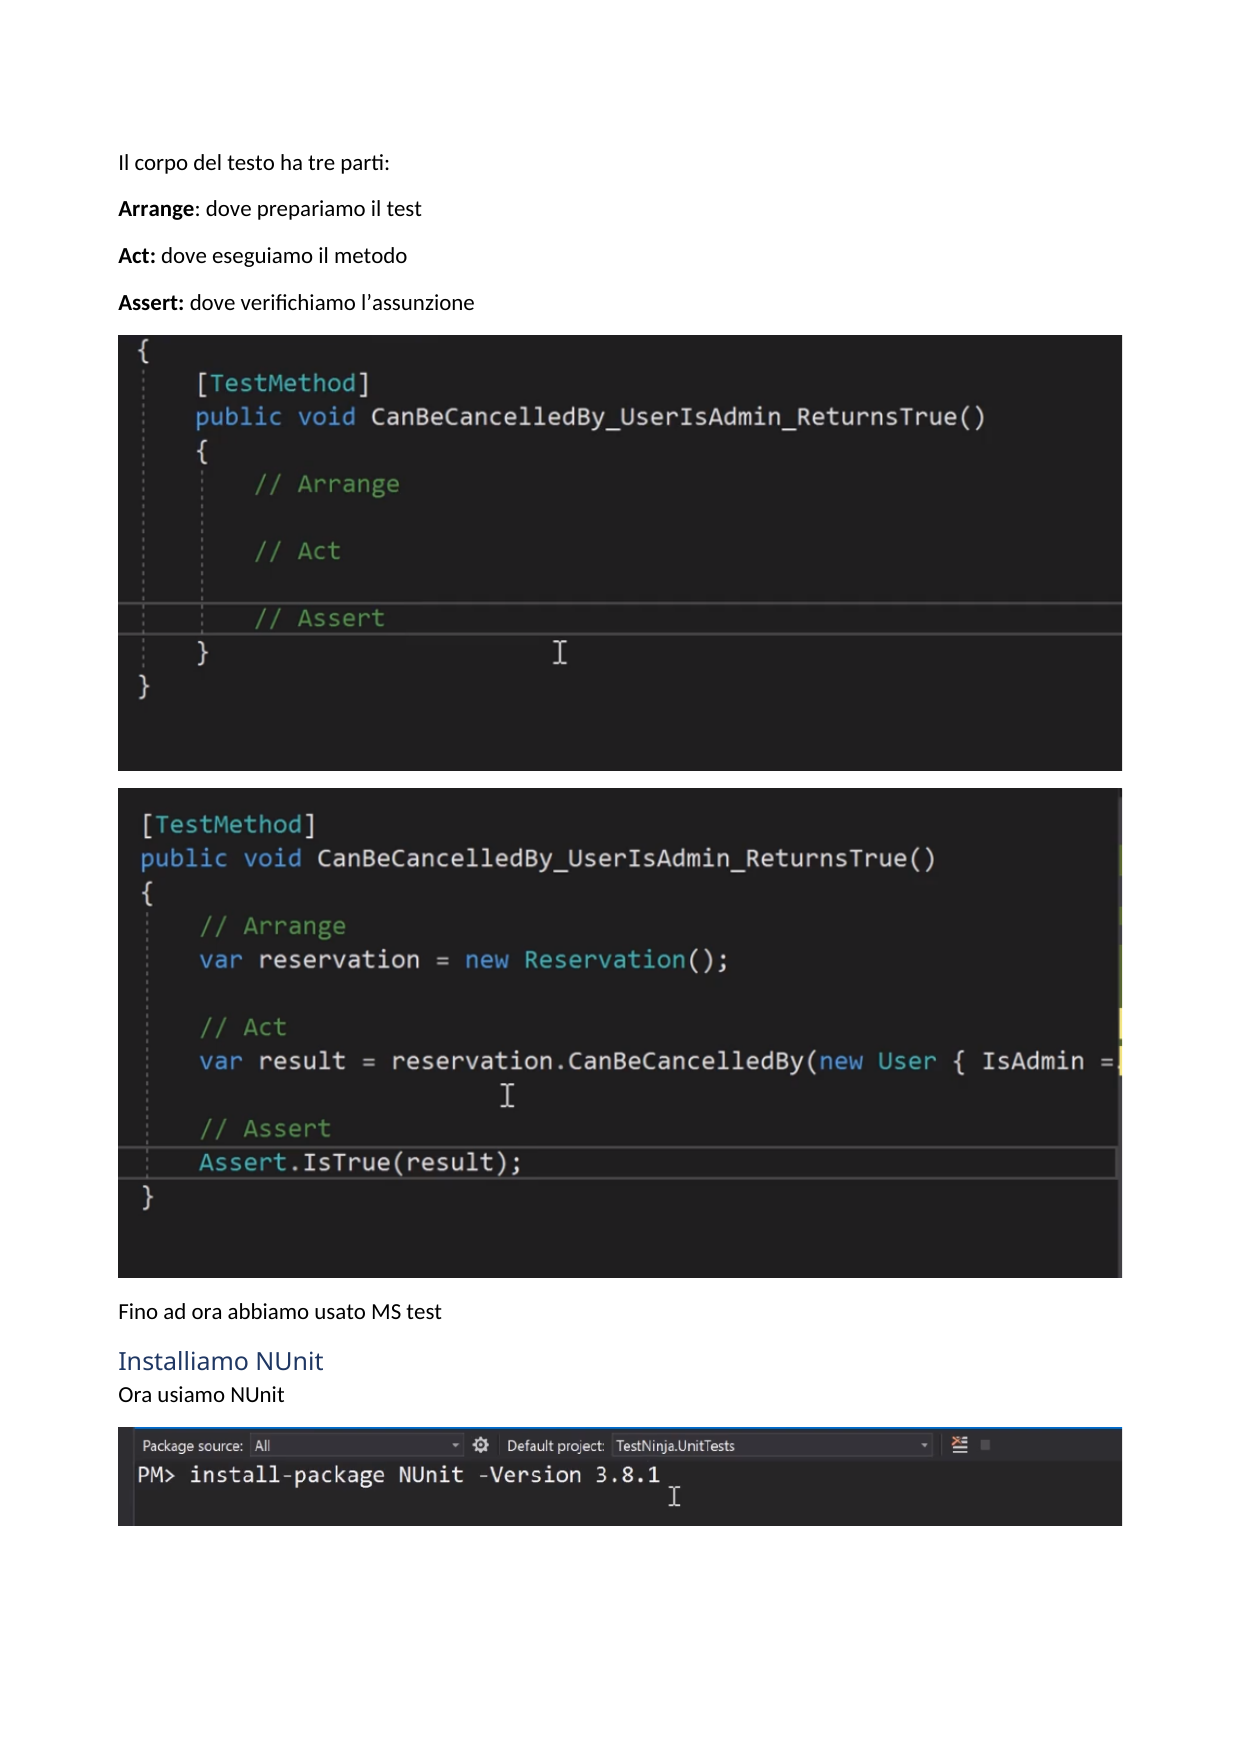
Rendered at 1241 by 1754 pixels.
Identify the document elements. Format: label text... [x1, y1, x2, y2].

text Ora usiamo NUnit [118, 1380, 1122, 1408]
subtitle Installiamo NUnit [118, 1344, 1122, 1378]
text Act: dove eseguiamo il metodo [118, 241, 1122, 269]
picture [118, 1427, 1123, 1526]
text Arrange: dove prepariamo il test [118, 194, 1122, 222]
text Assert: dove verifichiamo l’assunzione [118, 288, 1122, 316]
picture [118, 335, 1123, 771]
picture [118, 788, 1123, 1278]
text Il corpo del testo ha tre parti: [118, 148, 1122, 176]
text Fino ad ora abbiamo usato MS test [118, 1297, 1122, 1325]
